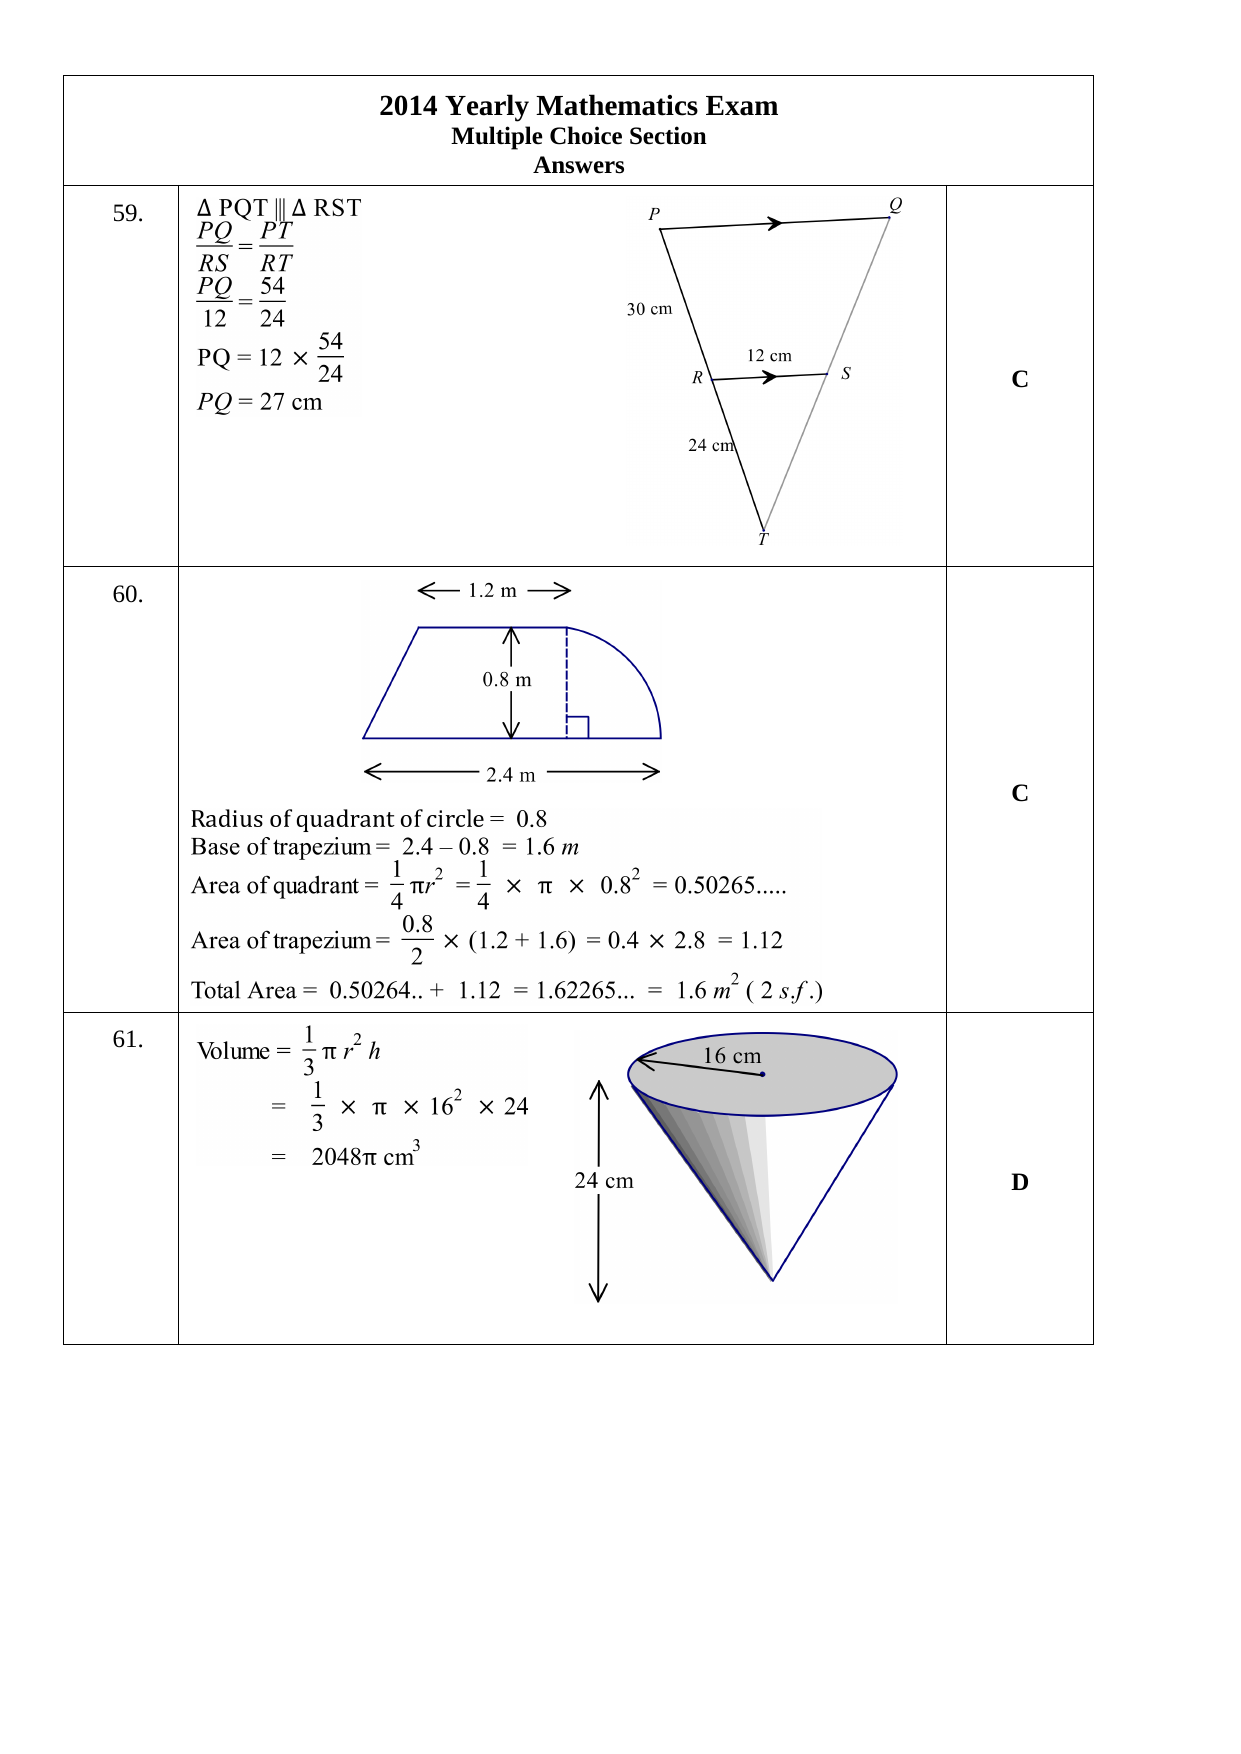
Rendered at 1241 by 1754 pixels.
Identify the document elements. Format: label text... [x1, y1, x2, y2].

picture [189, 808, 822, 1006]
table_cell [64, 567, 178, 1012]
table_cell D [947, 1013, 1093, 1344]
picture [573, 1030, 899, 1304]
table_cell C [947, 186, 1093, 566]
table_cell C [947, 567, 1093, 1012]
picture [360, 580, 663, 783]
picture [195, 1024, 529, 1166]
table_cell [64, 1013, 178, 1344]
picture [195, 197, 362, 417]
table_header 2014 Yearly Mathematics Exam Multiple Choice Section Answers [64, 76, 1093, 185]
table_cell [179, 567, 946, 1012]
picture [626, 196, 903, 546]
table_cell [179, 186, 946, 566]
table_cell [179, 1013, 946, 1344]
table_cell [64, 186, 178, 566]
